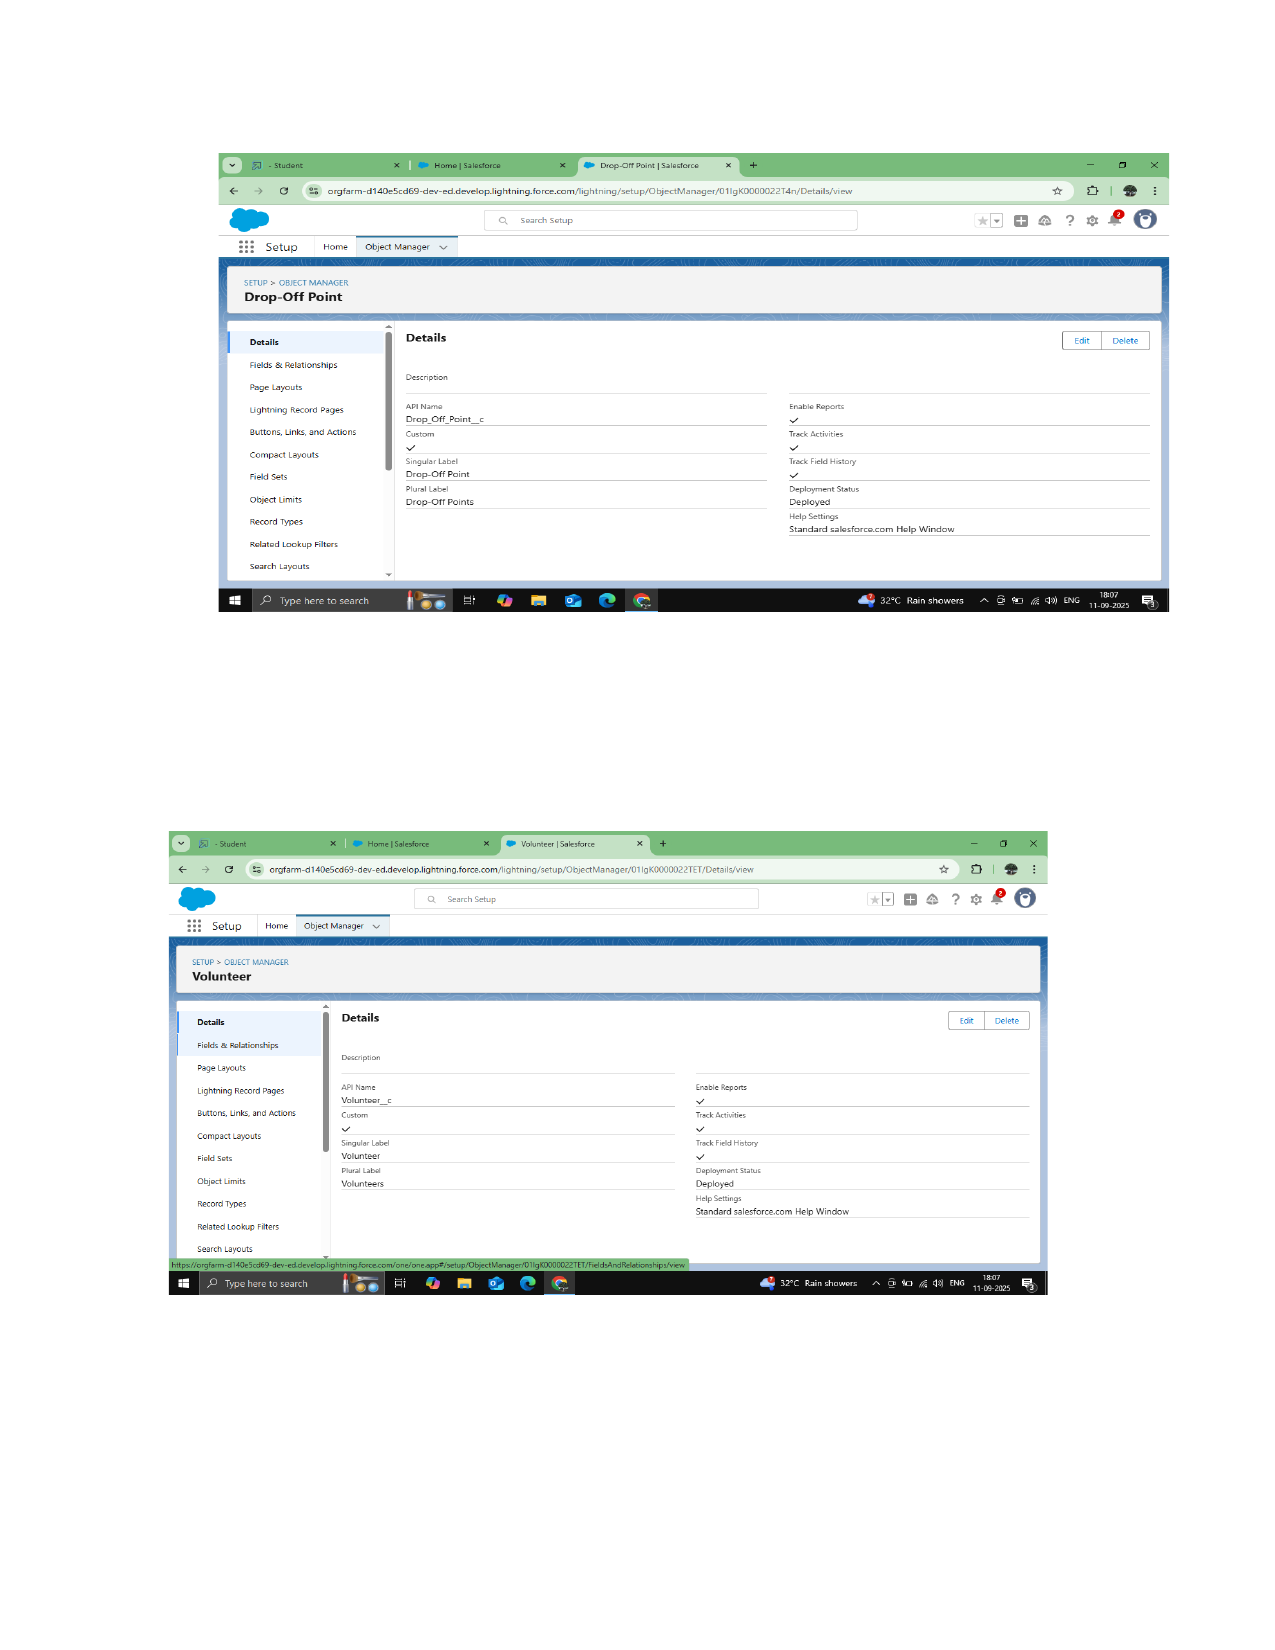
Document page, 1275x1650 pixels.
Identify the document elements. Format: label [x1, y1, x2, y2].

picture [218, 153, 1170, 612]
picture [168, 831, 1048, 1295]
